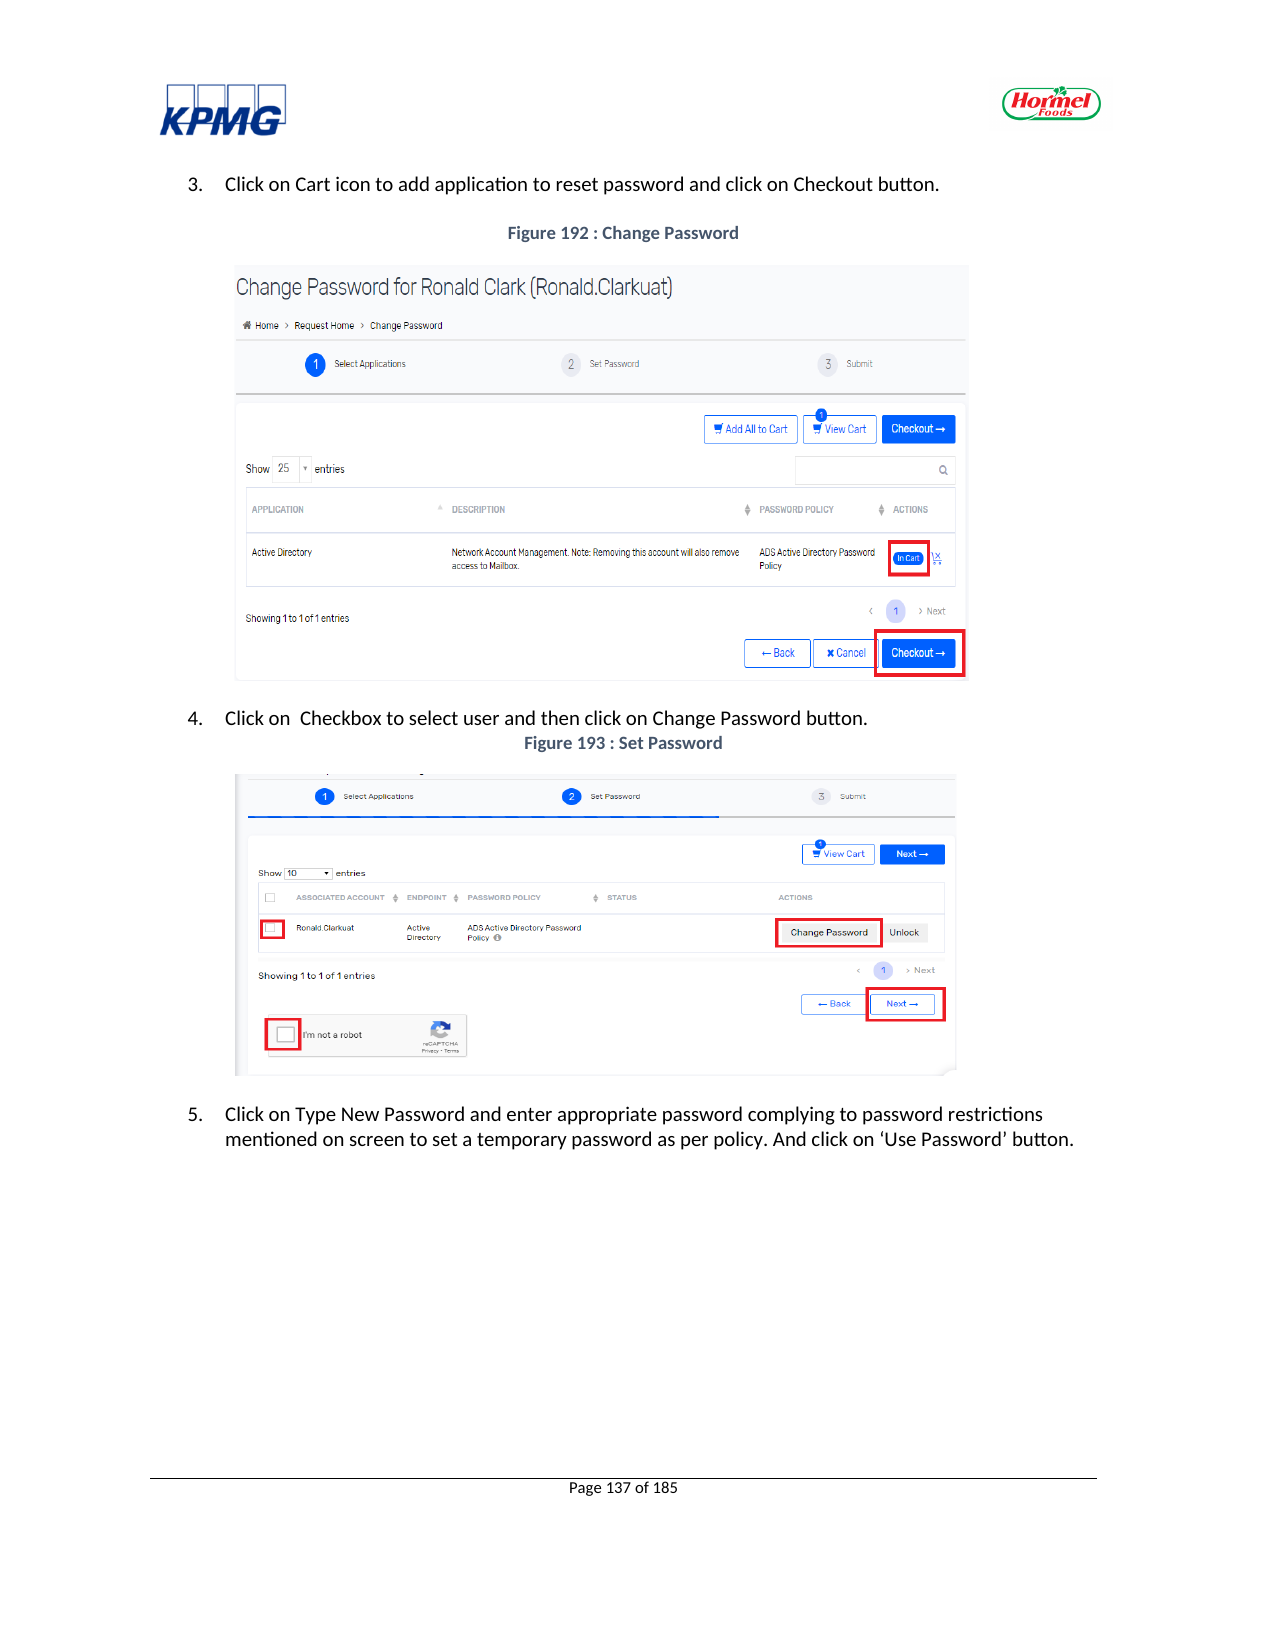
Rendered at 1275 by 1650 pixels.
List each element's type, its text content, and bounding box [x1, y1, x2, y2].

picture [988, 77, 1114, 140]
text Figure 193 : Set Password [150, 731, 1097, 754]
picture [150, 75, 302, 146]
text Figure 192 : Change Password [150, 222, 1097, 244]
list Click on Checkbox to select user and then click on Change Password button. [187, 706, 1097, 731]
picture [234, 774, 958, 1076]
list Click on Cart icon to add application to reset password and click on Checkout button. [187, 171, 1097, 196]
list Click on Type New Password and enter appropriate password complying to password restrictions mentioned on screen to set a temporary password as per policy. And click on ‘Use Password’ button. [187, 1101, 1097, 1152]
picture [234, 265, 970, 681]
